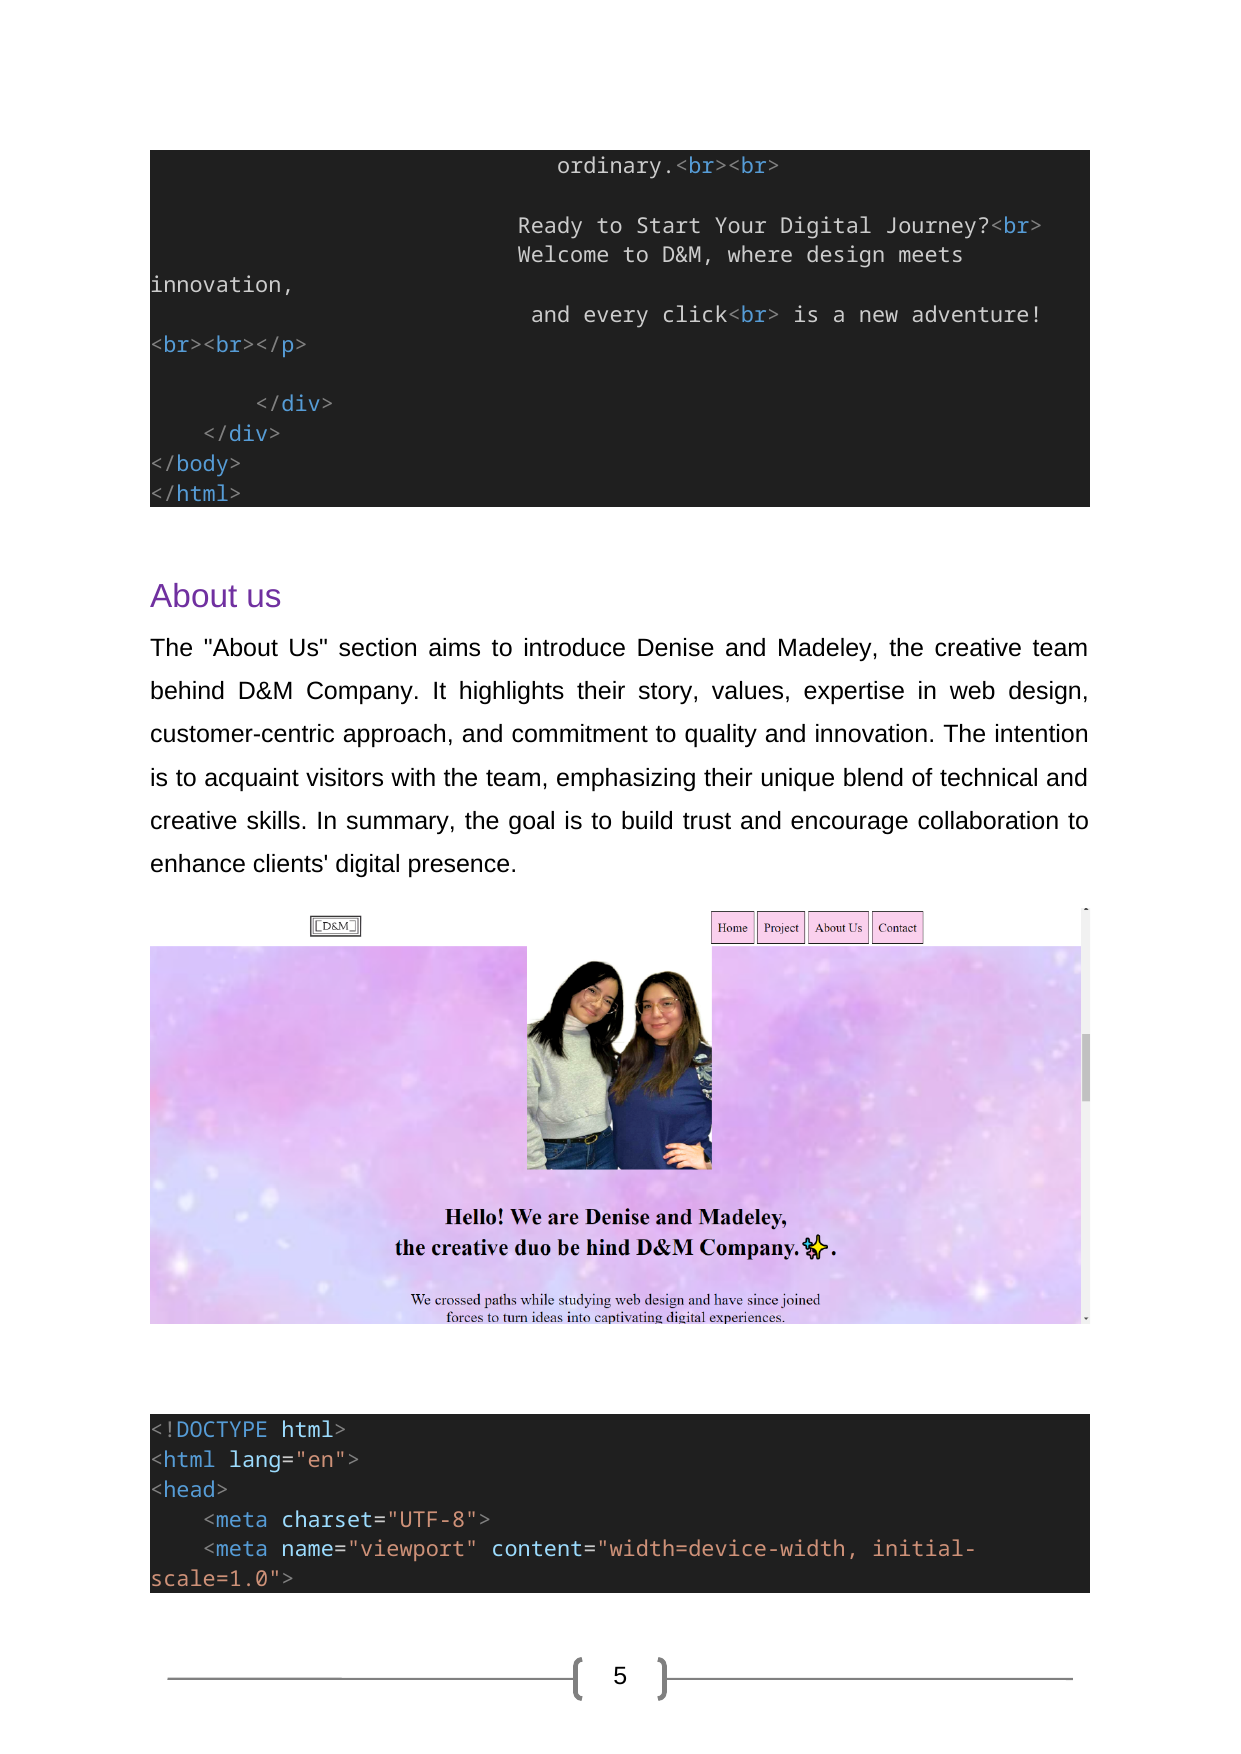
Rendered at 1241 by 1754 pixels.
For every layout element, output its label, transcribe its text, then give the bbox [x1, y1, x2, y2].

text </body> [150, 448, 1090, 478]
text and every click<br> is a new adventure!<br><br></p> [150, 299, 1090, 358]
text The "About Us" section aims to introduce Denise and Madeley, the creative team behind D&M Company. It highlights their story, values, expertise in web design, customer-centric approach, and commitment to quality and innovation. The intention is to acquaint visitors with the team, emphasizing their unique blend of technical and creative skills. In summary, the goal is to build trust and encourage collaboration to enhance clients' digital presence. [150, 633, 1090, 878]
text ordinary.<br><br> [150, 150, 1090, 180]
picture [150, 908, 1091, 1324]
text </div> [150, 418, 1090, 448]
text </html> [150, 478, 1090, 507]
text <html lang="en"> [150, 1444, 1090, 1474]
text <meta name="viewport" content="width=device-width, initial-scale=1.0"> [150, 1533, 1090, 1593]
text <!DOCTYPE html> [150, 1414, 1090, 1444]
text Welcome to D&M, where design meets innovation, [150, 239, 1090, 299]
text <meta charset="UTF-8"> [150, 1504, 1090, 1533]
text <head> [150, 1474, 1090, 1504]
subtitle About us [150, 576, 1090, 614]
text </div> [150, 388, 1090, 418]
text Ready to Start Your Digital Journey?<br> [150, 209, 1090, 239]
